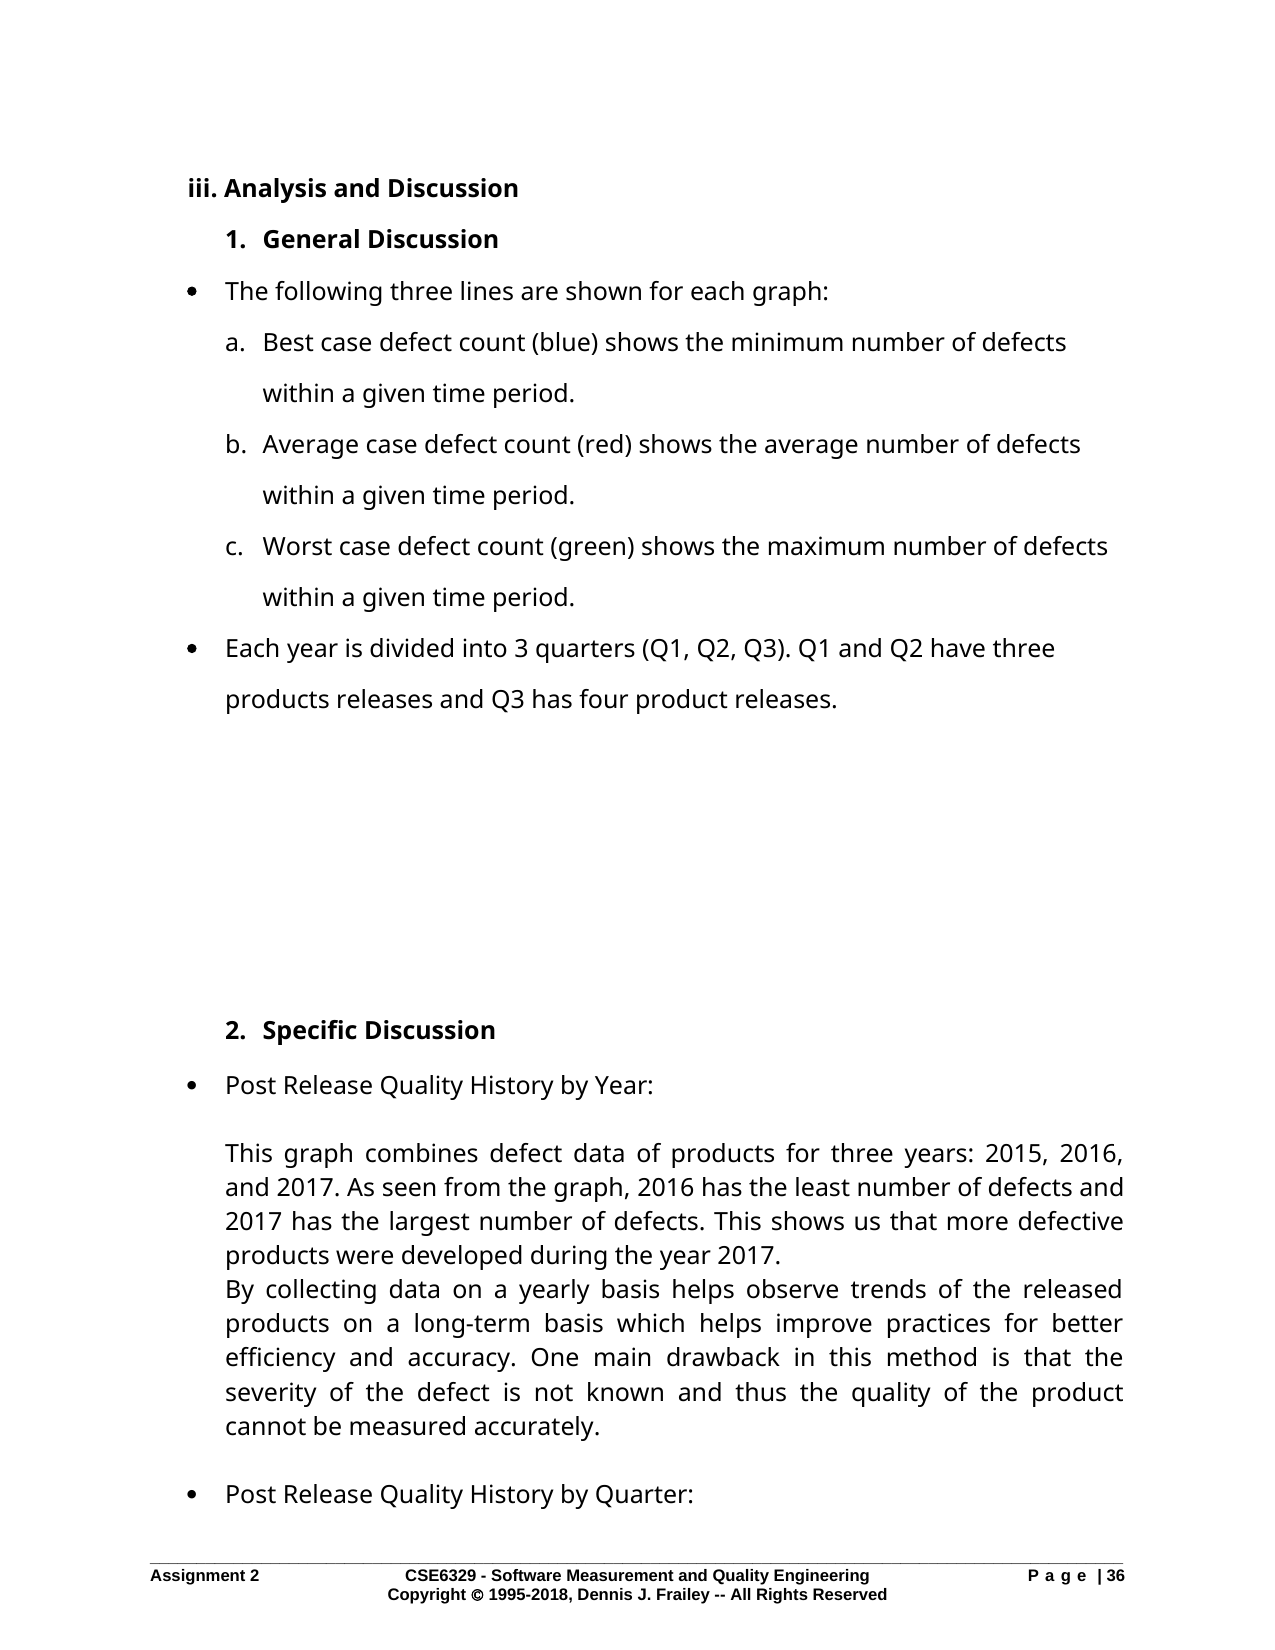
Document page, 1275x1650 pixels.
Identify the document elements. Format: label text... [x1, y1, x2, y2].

text iii. Analysis and Discussion [187, 171, 1125, 205]
list Specific Discussion [225, 1013, 1125, 1047]
list Worst case defect count (green) shows the maximum number of defects within a given time period. [225, 528, 1125, 613]
list Best case defect count (blue) shows the minimum number of defects within a given time period. [225, 324, 1125, 409]
list Average case defect count (red) shows the average number of defects within a given time period. [225, 426, 1125, 511]
list Post Release Quality History by Year: [187, 1068, 1125, 1102]
list By collecting data on a yearly basis helps observe trends of the released products on a long-term basis which helps improve practices for better efficiency and accuracy. One main drawback in this method is that the severity of the defect is not known and thus the quality of the product cannot be measured accurately. [225, 1272, 1125, 1442]
list Each year is divided into 3 quarters (Q1, Q2, Q3). Q1 and Q2 have three products releases and Q3 has four product releases. [187, 630, 1125, 716]
list The following three lines are shown for each graph: [187, 273, 1125, 307]
list This graph combines defect data of products for three years: 2015, 2016, and 2017. As seen from the graph, 2016 has the least number of defects and 2017 has the largest number of defects. This shows us that more defective products were developed during the year 2017. [225, 1136, 1125, 1272]
list General Discussion [225, 222, 1125, 256]
list Post Release Quality History by Quarter: [187, 1476, 1125, 1510]
